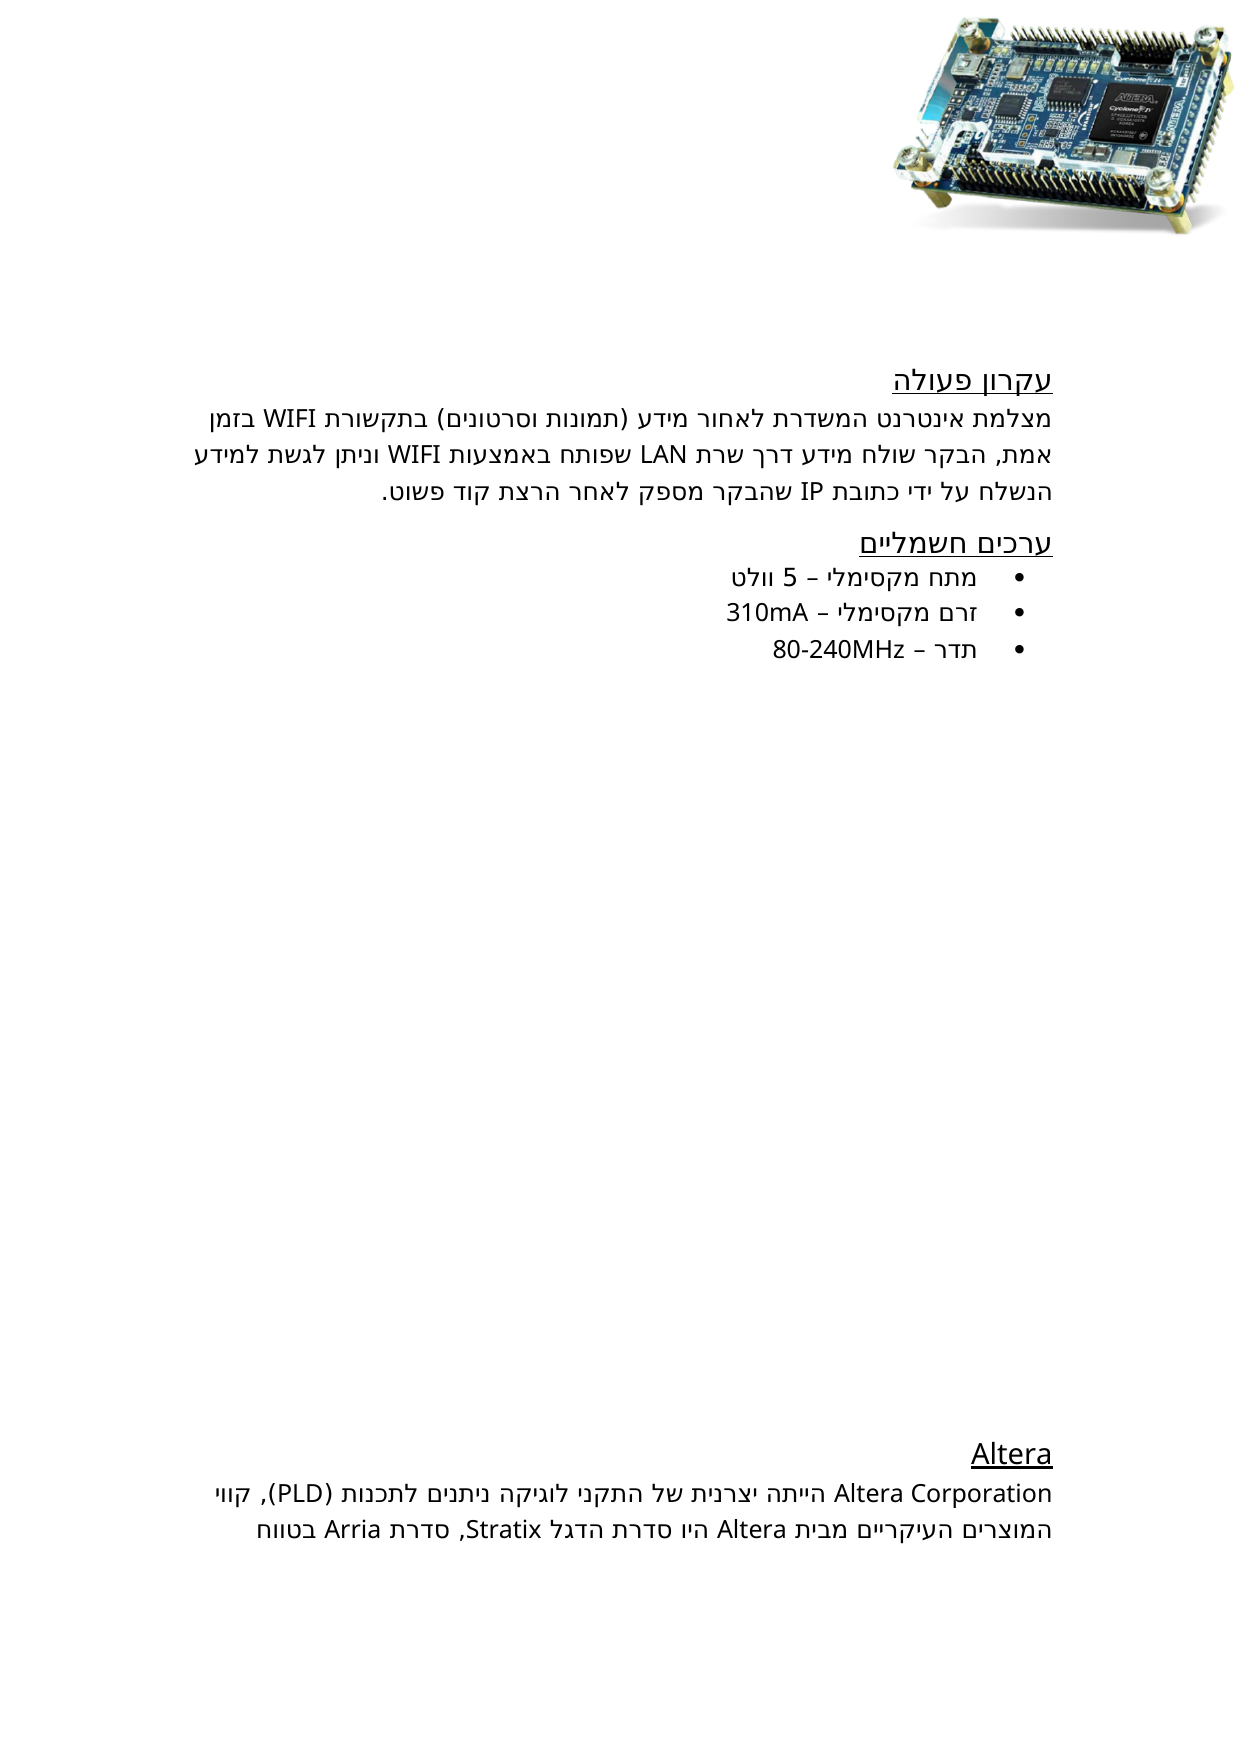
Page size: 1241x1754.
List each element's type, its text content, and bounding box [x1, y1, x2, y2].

picture [888, 0, 1239, 255]
subtitle Altera [187, 1433, 1053, 1473]
text מצלמת אינטרנט המשדרת לאחור מידע (תמונות וסרטונים) בתקשורת WIFI בזמן אמת, הבקר שולח מידע דרך שרת LAN שפותח באמצעות WIFI וניתן לגשת למידע הנשלח על ידי כתובת IP שהבקר מספק לאחר הרצת קוד פשוט. [187, 400, 1053, 507]
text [187, 1476, 1053, 1546]
subtitle ערכים חשמליים [187, 527, 1053, 561]
list תדר – 80-240MHz [187, 631, 1015, 666]
list מתח מקסימלי – 5 וולט [187, 563, 1015, 592]
subtitle עקרון פעולה [187, 364, 1053, 398]
list זרם מקסימלי – 310mA [187, 595, 1015, 629]
